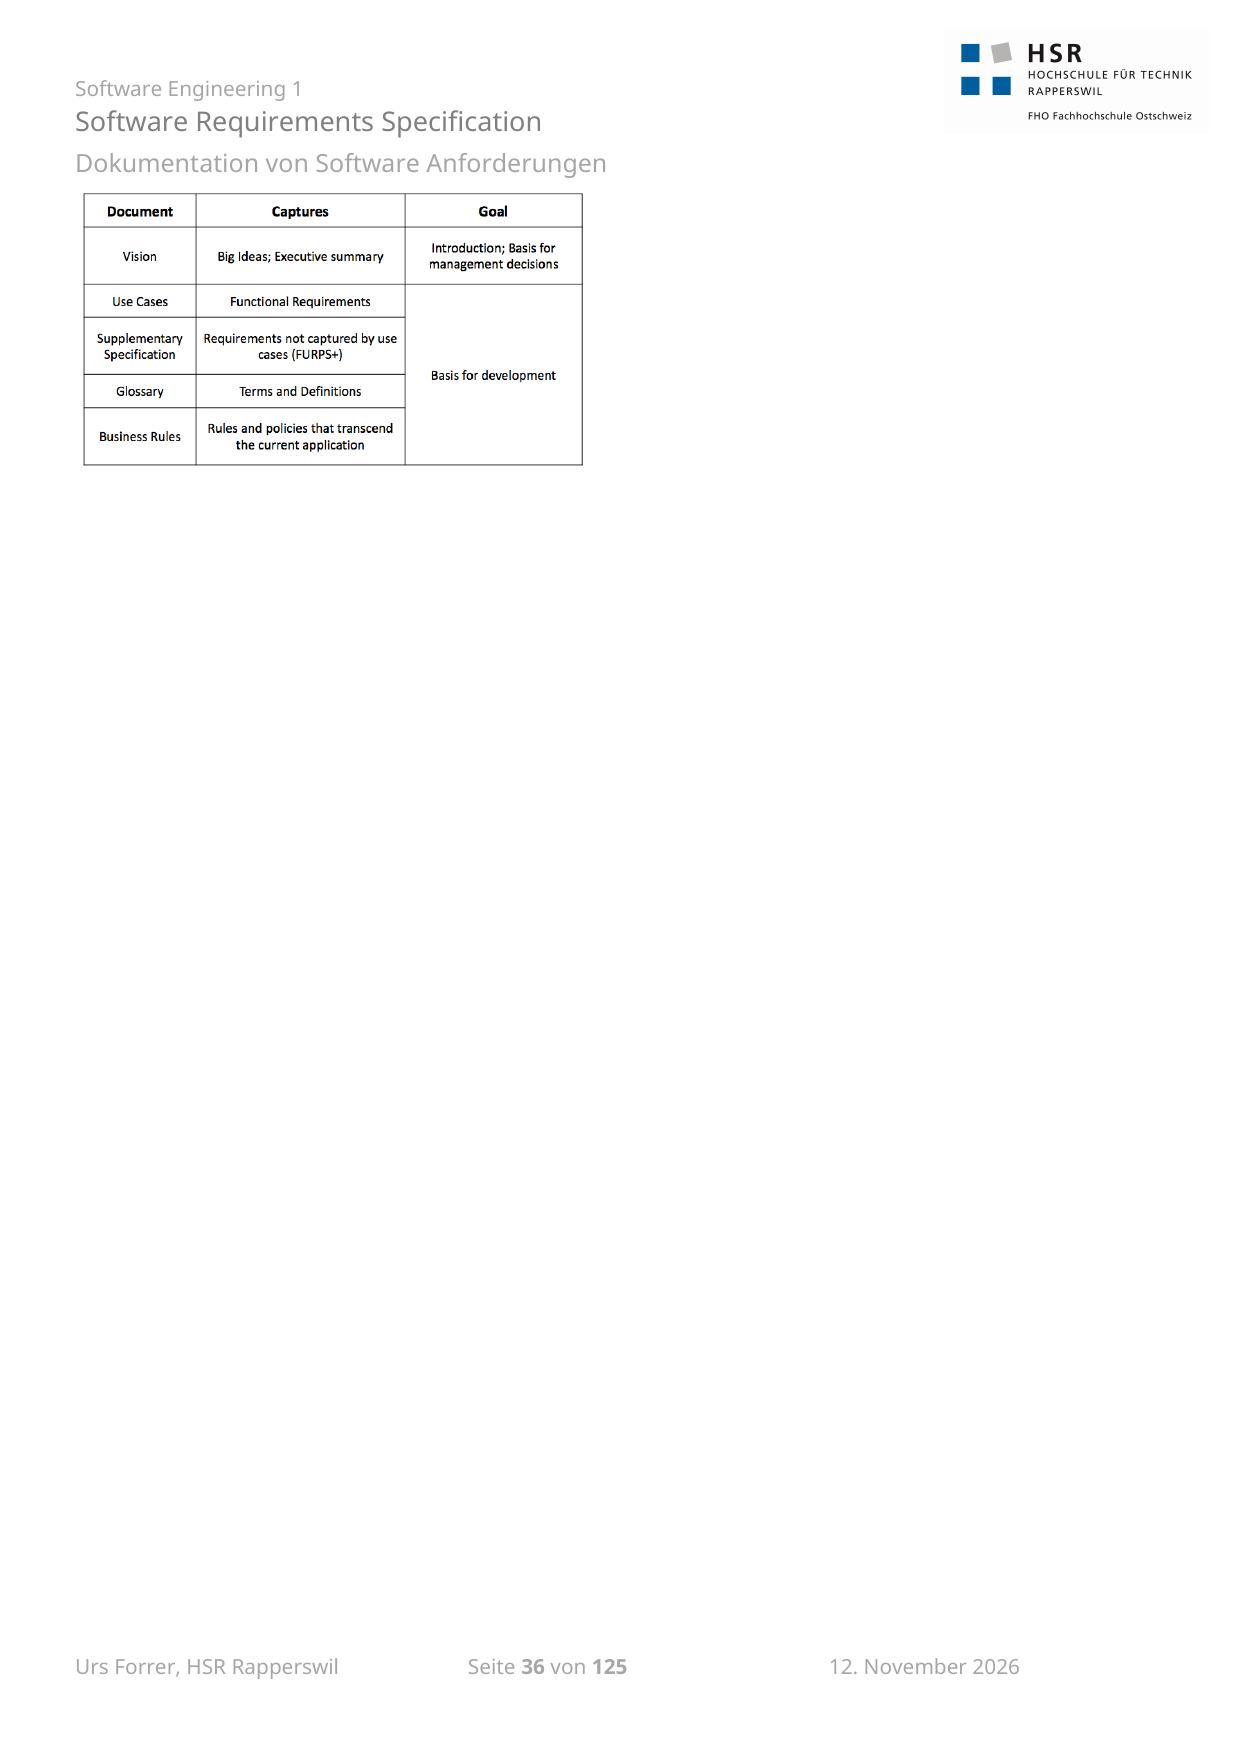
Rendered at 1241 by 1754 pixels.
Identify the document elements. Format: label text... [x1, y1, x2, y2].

picture [75, 182, 590, 472]
subtitle Software Requirements Specification [75, 102, 1165, 139]
subtitle Dokumentation von Software Anforderungen [75, 146, 1165, 180]
picture [943, 29, 1210, 134]
